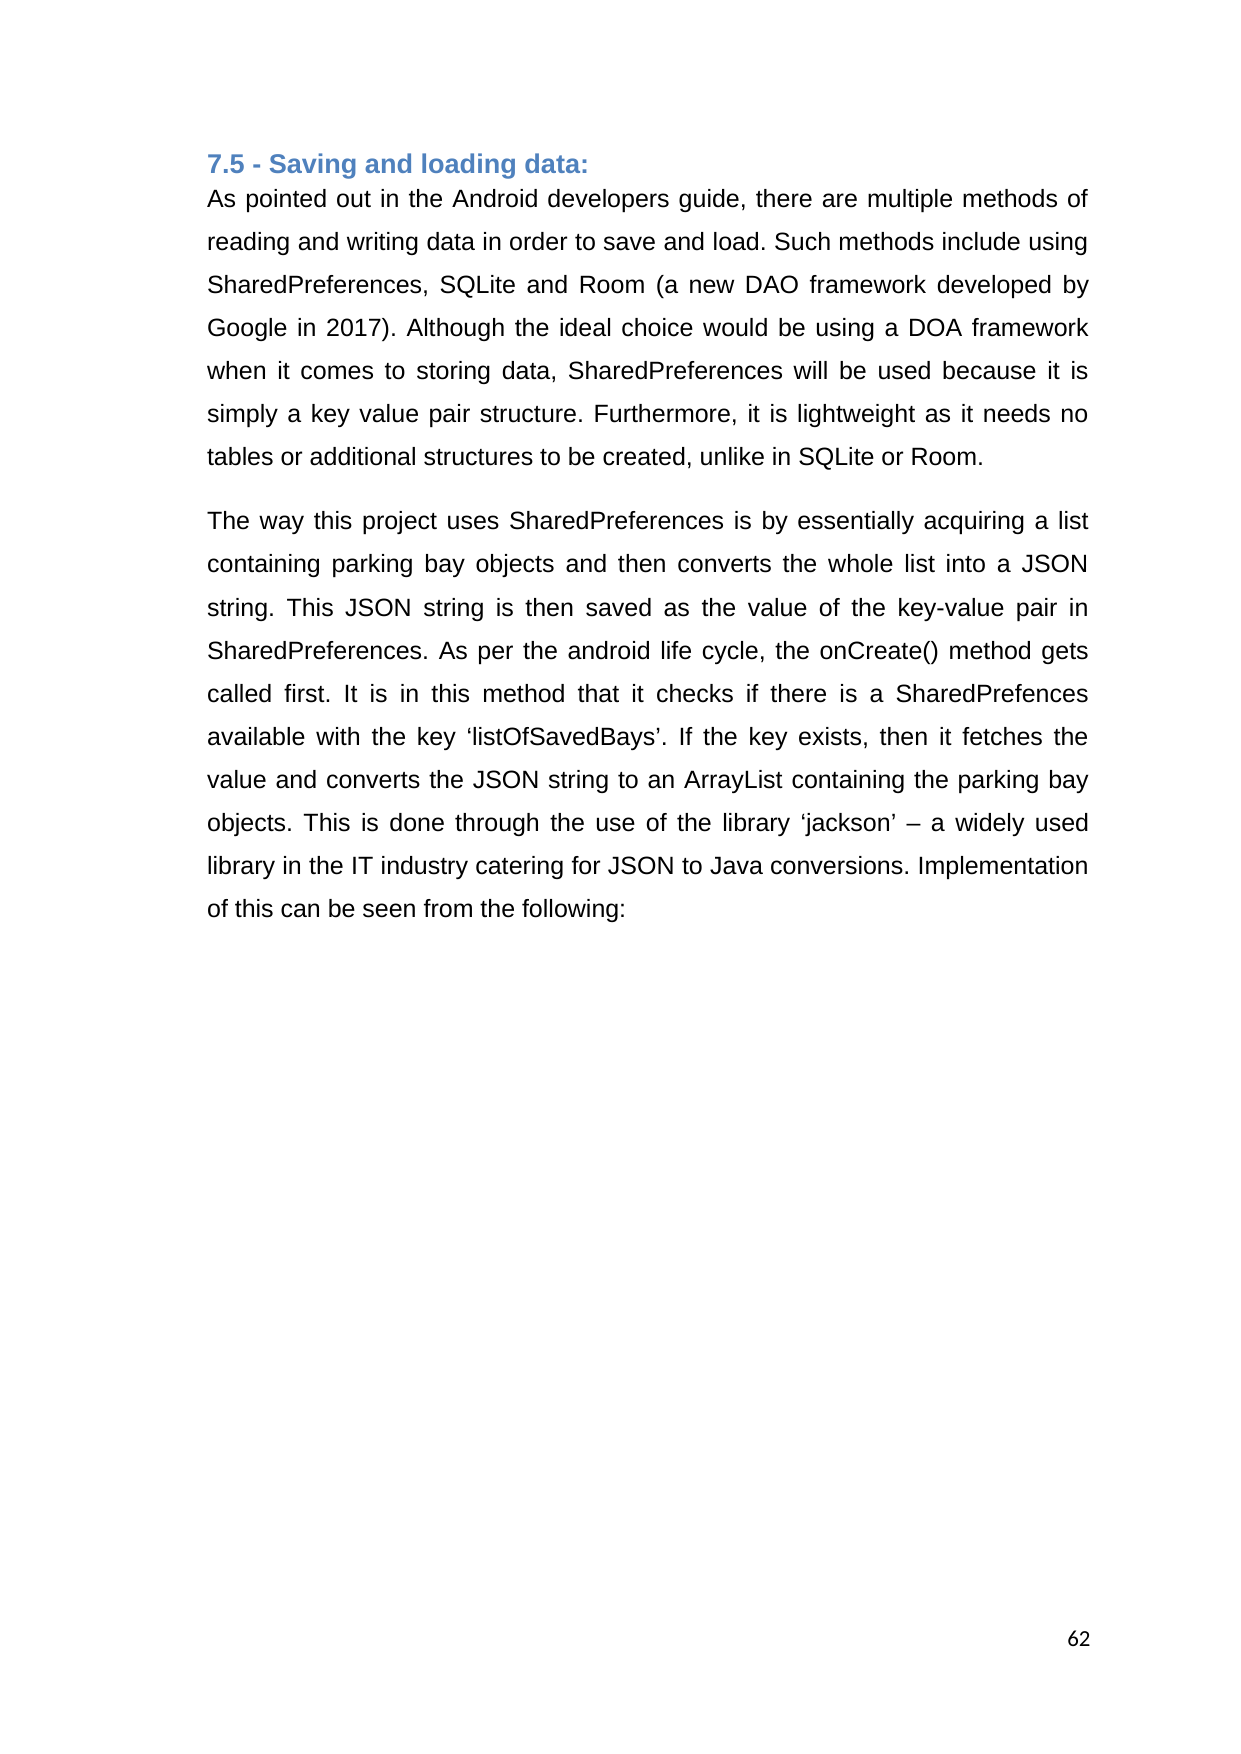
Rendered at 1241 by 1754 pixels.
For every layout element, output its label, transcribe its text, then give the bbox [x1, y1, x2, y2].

text As pointed out in the Android developers guide, there are multiple methods of reading and writing data in order to save and load. Such methods include using SharedPreferences, SQLite and Room (a new DAO framework developed by Google in 2017). Although the ideal choice would be using a DOA framework when it comes to storing data, SharedPreferences will be used because it is simply a key value pair structure. Furthermore, it is lightweight as it needs no tables or additional structures to be created, unlike in SQLite or Room. [207, 184, 1090, 471]
text The way this project uses SharedPreferences is by essentially acquiring a list containing parking bay objects and then converts the whole list into a JSON string. This JSON string is then saved as the value of the key-value pair in SharedPreferences. As per the android life cycle, the onCreate() method gets called first. It is in this method that it checks if there is a SharedPrefences available with the key ‘listOfSavedBays’. If the key exists, then it fetches the value and converts the JSON string to an ArrayList containing the parking bay objects. This is done through the use of the library ‘jackson’ – a widely used library in the IT industry catering for JSON to Java conversions. Implementation of this can be seen from the following: [207, 506, 1090, 923]
subtitle 7.5 - Saving and loading data: [207, 148, 1090, 179]
